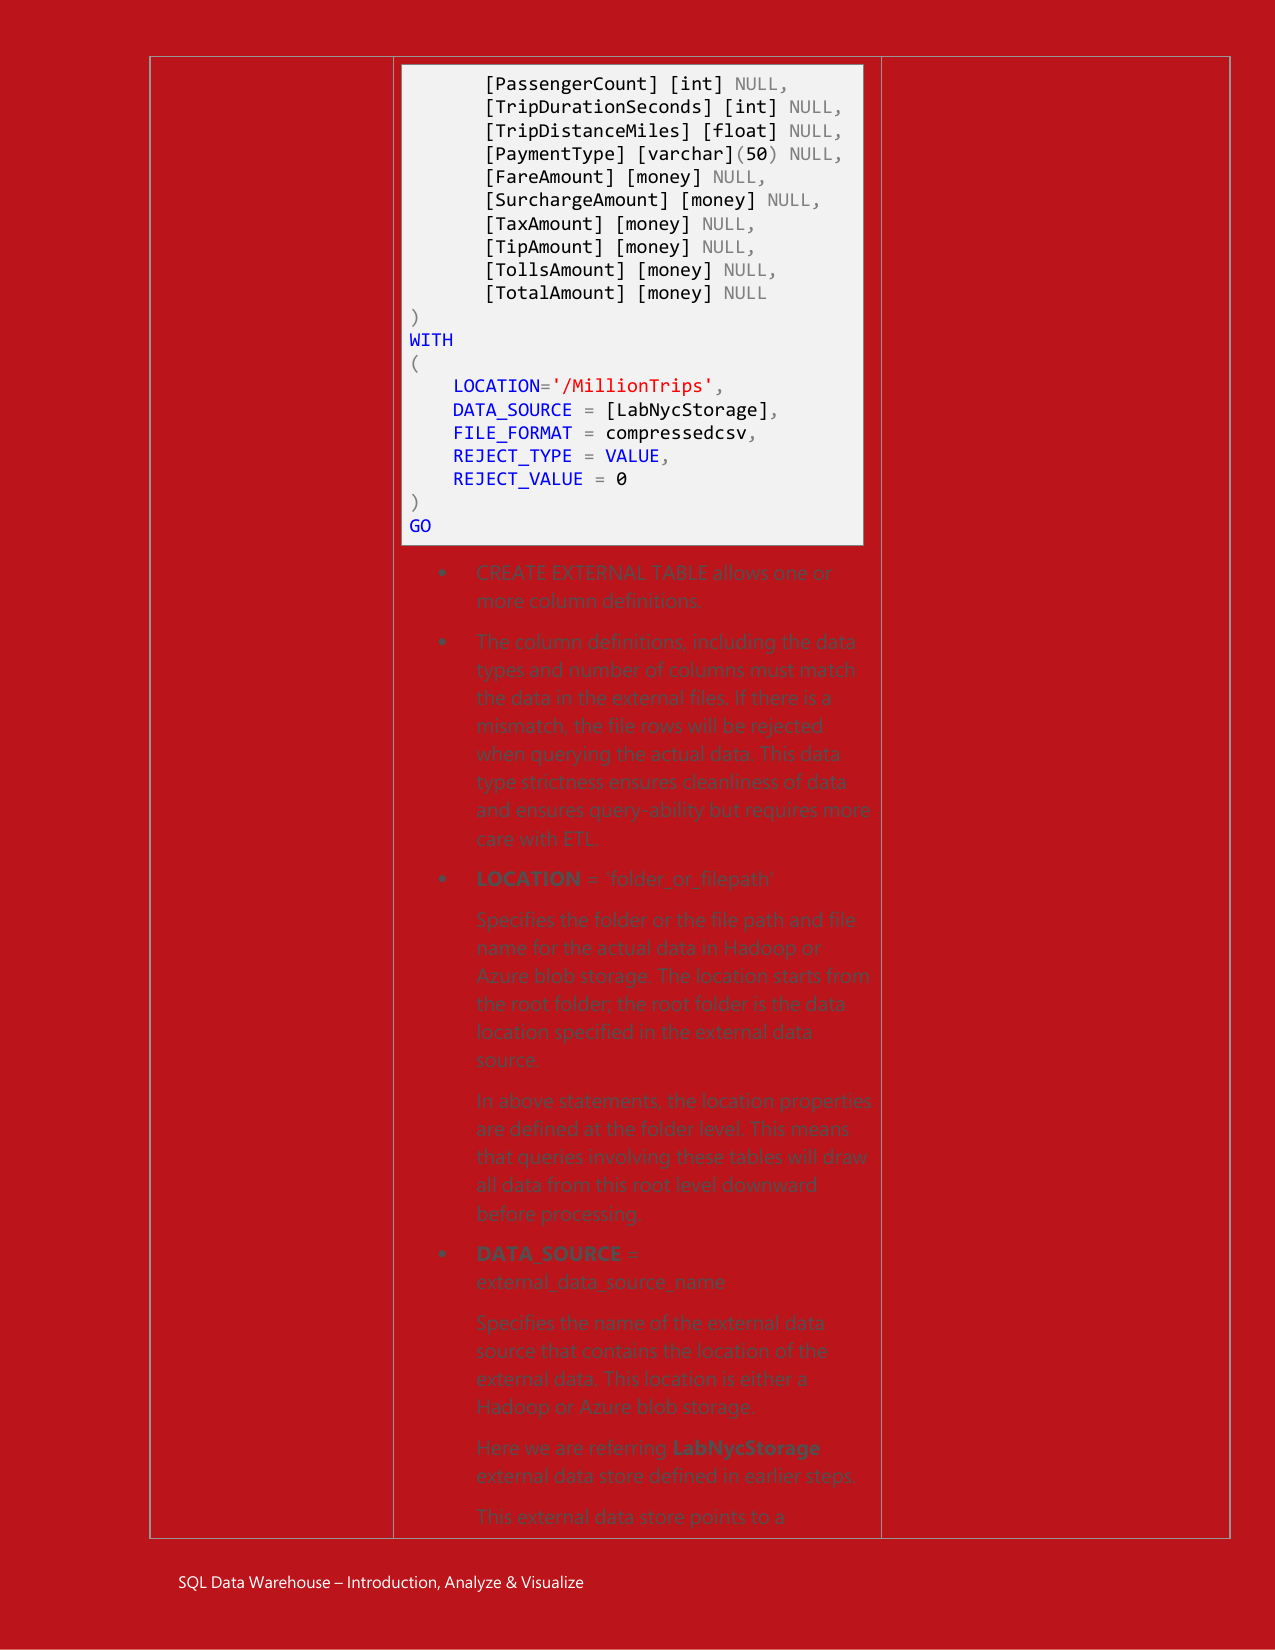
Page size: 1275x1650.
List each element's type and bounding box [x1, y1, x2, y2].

table_cell [394, 57, 881, 1538]
table_cell [882, 57, 1229, 1538]
table_cell [151, 57, 393, 1538]
